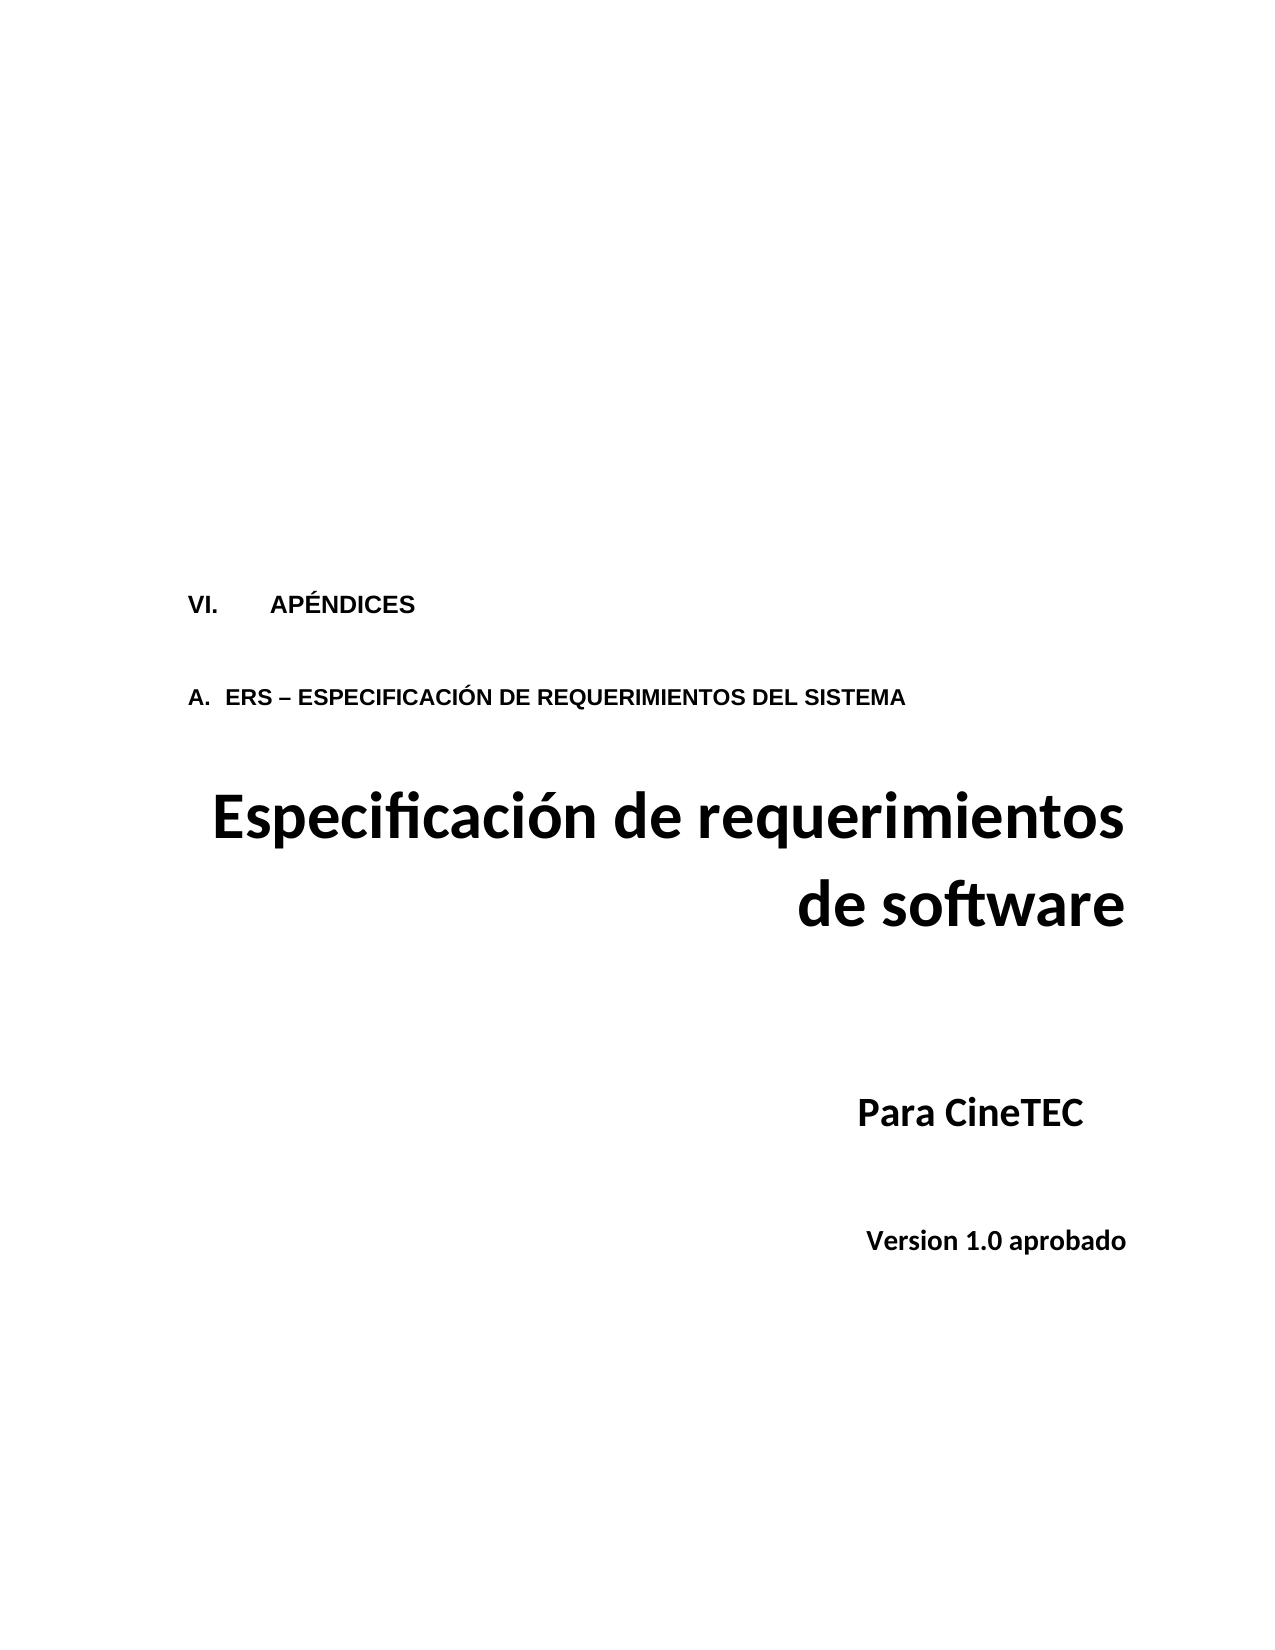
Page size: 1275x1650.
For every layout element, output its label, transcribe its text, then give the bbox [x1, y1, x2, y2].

text Para CineTEC [150, 1086, 1083, 1136]
list ERS – ESPECIFICACIÓN DE REQUERIMIENTOS DEL SISTEMA [188, 684, 1141, 710]
list APÉNDICES [188, 591, 1141, 619]
text Especificación de requerimientos de software [150, 774, 1126, 943]
text Version 1.0 aprobado [150, 1222, 1126, 1257]
